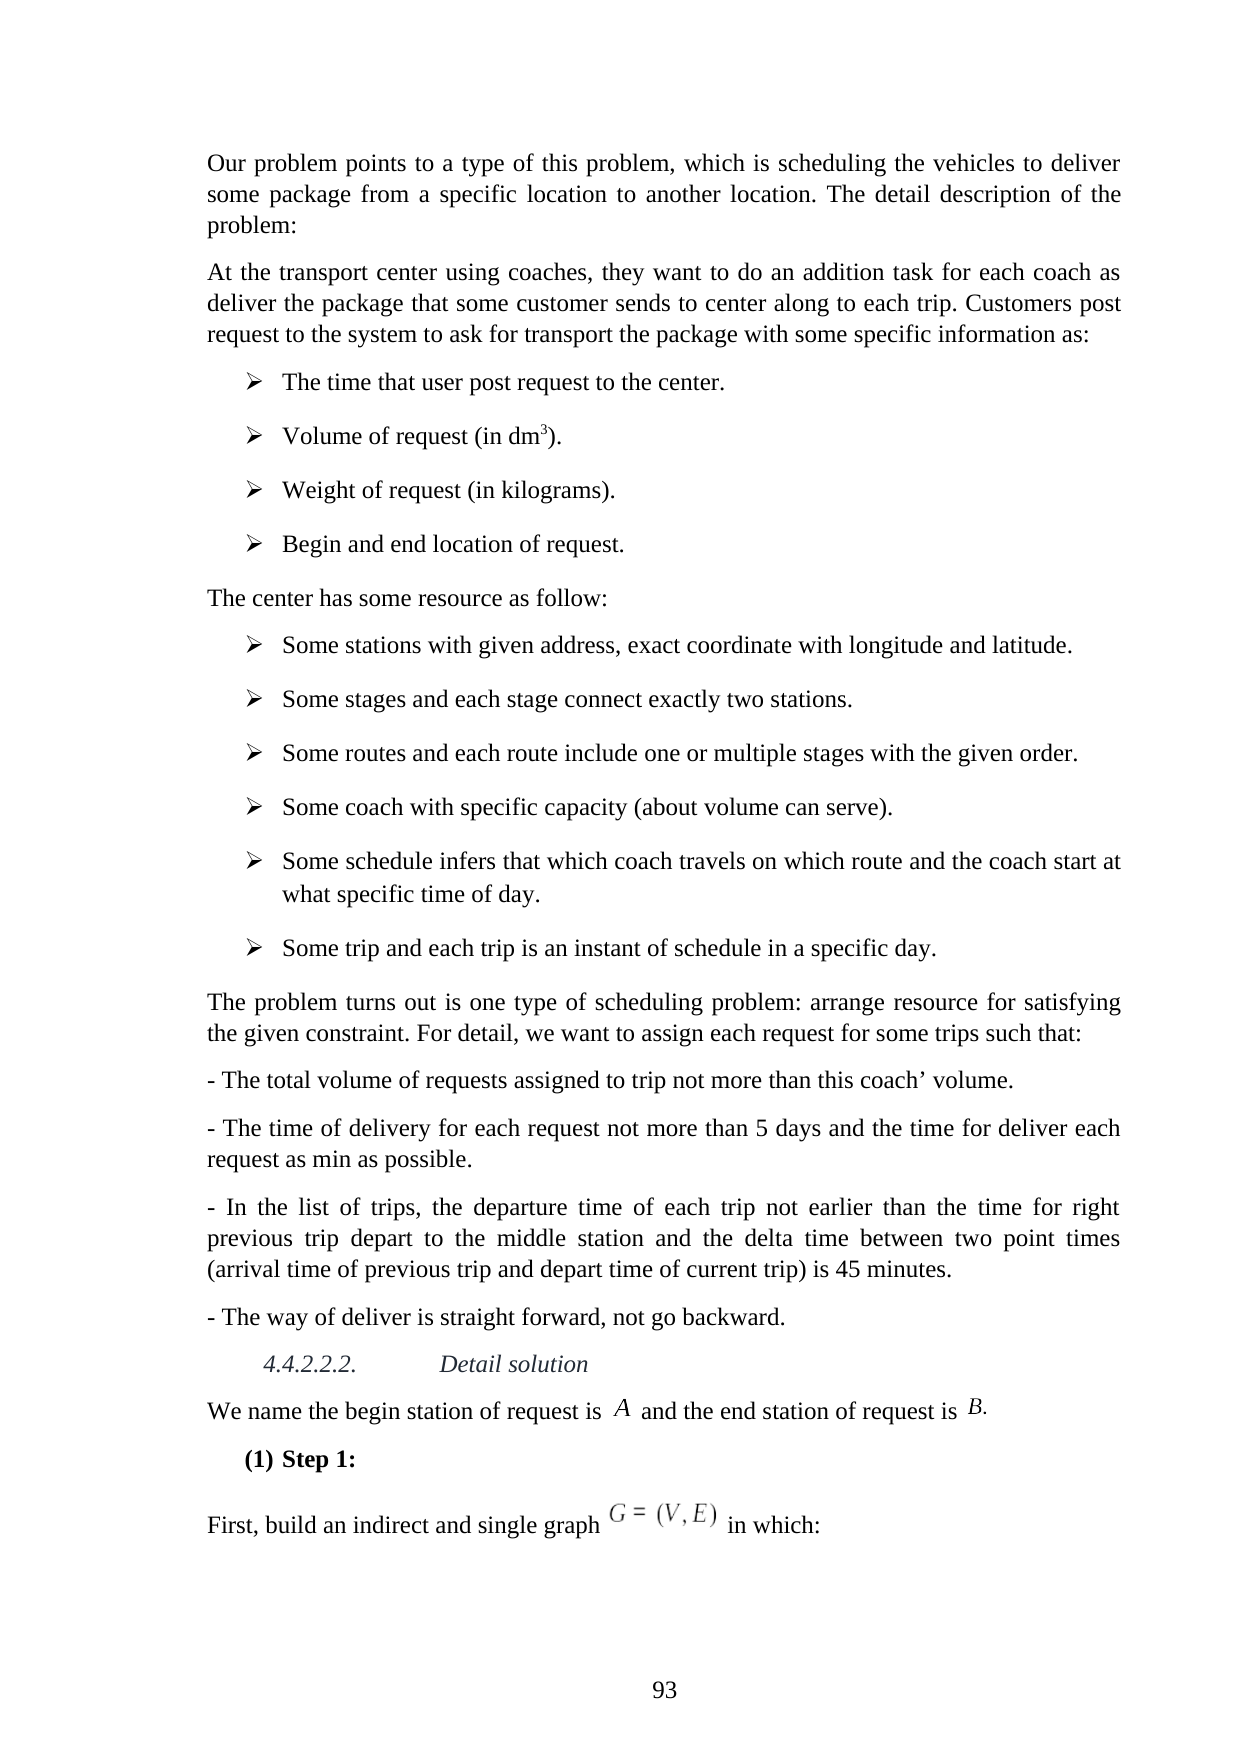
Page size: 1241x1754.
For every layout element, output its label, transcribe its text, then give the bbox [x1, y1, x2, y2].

list Some schedule infers that which coach travels on which route and the coach start at what specific time of day. [244, 846, 1122, 908]
list Volume of request (in dm3). [244, 421, 1122, 450]
list Weight of request (in kilograms). [244, 475, 1122, 504]
text - The total volume of requests assigned to trip not more than this coach’ volume. [207, 1065, 1122, 1094]
list Some routes and each route include one or multiple stages with the given order. [244, 738, 1122, 767]
text The problem turns out is one type of scheduling problem: arrange resource for satisfying the given constraint. For detail, we want to assign each request for some trips such that: [207, 987, 1122, 1046]
list Step 1: [244, 1444, 1122, 1472]
list Some stages and each stage connect exactly two stations. [244, 684, 1122, 713]
list The time that user post request to the center. [244, 367, 1122, 396]
text We name the begin station of request is and the end station of request is [207, 1393, 1122, 1425]
list Begin and end location of request. [244, 529, 1122, 558]
list Some trip and each trip is an instant of schedule in a specific day. [244, 933, 1122, 961]
text - The time of delivery for each request not more than 5 days and the time for deliver each request as min as possible. [207, 1113, 1122, 1173]
list Some coach with specific capacity (about volume can serve). [244, 792, 1122, 821]
text Our problem points to a type of this problem, which is scheduling the vehicles to deliver some package from a specific location to another location. The detail description of the problem: [207, 148, 1122, 238]
text First, build an indirect and single graph in which: [207, 1498, 1122, 1539]
text - In the list of trips, the departure time of each trip not earlier than the time for right previous trip depart to the middle station and the delta time between two point times (arrival time of previous trip and depart time of current trip) is 45 minutes. [207, 1192, 1122, 1283]
text At the transport center using coaches, they want to do an addition task for each coach as deliver the package that some customer sends to center along to each trip. Customers post request to the system to ask for transport the package with some specific information as: [207, 257, 1122, 348]
text - The way of deliver is straight forward, not go backward. [207, 1302, 1122, 1330]
subtitle Detail solution [357, 1349, 1122, 1378]
list Some stations with given address, exact coordinate with longitude and latitude. [244, 630, 1122, 659]
text The center has some resource as follow: [207, 583, 1122, 611]
